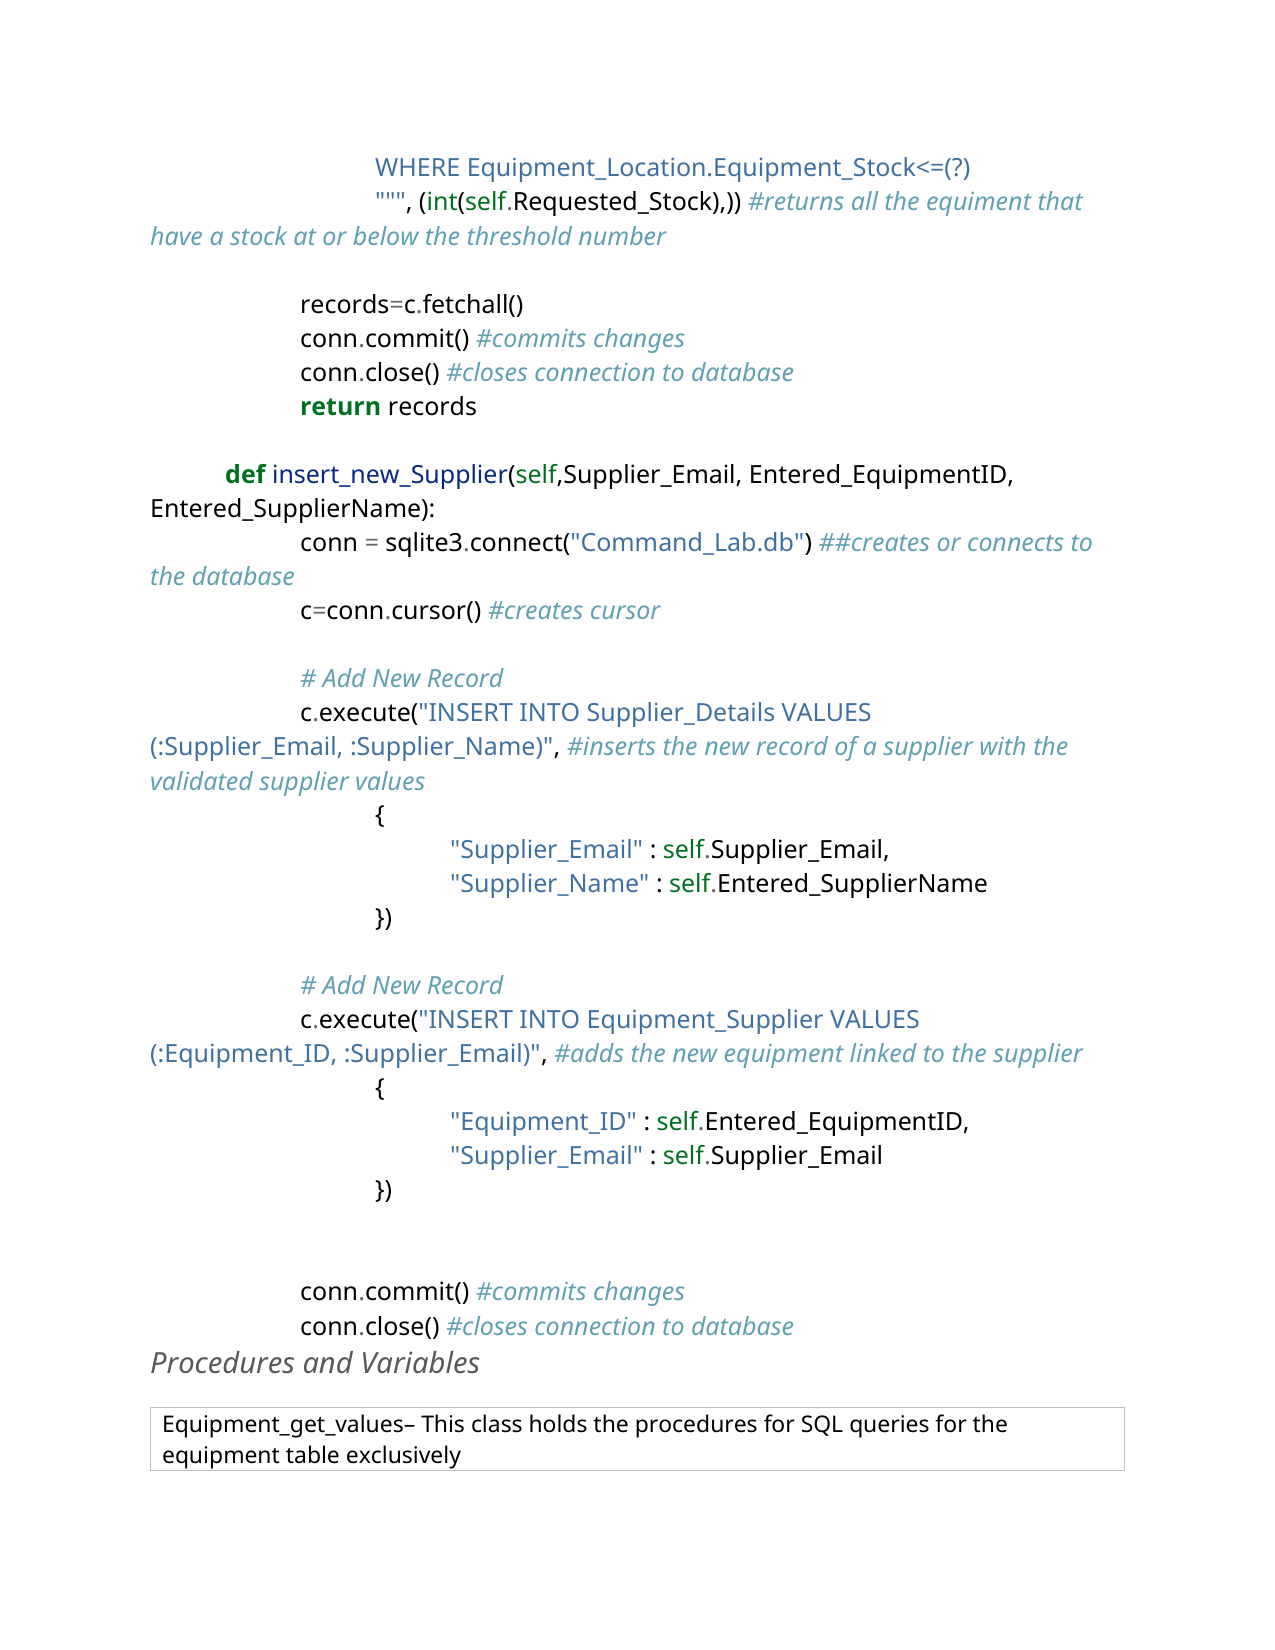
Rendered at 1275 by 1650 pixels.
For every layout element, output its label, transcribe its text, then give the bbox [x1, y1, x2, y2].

text return records [150, 388, 1125, 422]
text """, (int(self.Requested_Stock),)) #returns all the equiment that have a stock at or below the threshold number [150, 184, 1125, 252]
text WHERE Equipment_Location.Equipment_Stock<=(?) [150, 150, 1125, 184]
text { [150, 1070, 1125, 1104]
subtitle Procedures and Variables [150, 1342, 1125, 1382]
text c.execute("INSERT INTO Supplier_Details VALUES (:Supplier_Email, :Supplier_Name)", #inserts the new record of a supplier with the validated supplier values [150, 695, 1125, 797]
text # Add New Record [150, 661, 1125, 695]
text conn.commit() #commits changes [150, 320, 1125, 354]
text c=conn.cursor() #creates cursor [150, 593, 1125, 627]
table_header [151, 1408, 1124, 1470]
text conn.commit() #commits changes [150, 1274, 1125, 1308]
text "Equipment_ID" : self.Entered_EquipmentID, [150, 1104, 1125, 1138]
text conn.close() #closes connection to database [150, 354, 1125, 388]
text "Supplier_Name" : self.Entered_SupplierName [150, 865, 1125, 899]
text conn.close() #closes connection to database [150, 1308, 1125, 1342]
text "Supplier_Email" : self.Supplier_Email, [150, 831, 1125, 865]
text conn = sqlite3.connect("Command_Lab.db") ##creates or connects to the database [150, 525, 1125, 593]
text "Supplier_Email" : self.Supplier_Email [150, 1138, 1125, 1172]
text }) [150, 1172, 1125, 1206]
text def insert_new_Supplier(self,Supplier_Email, Entered_EquipmentID, Entered_SupplierName): [150, 457, 1125, 525]
text records=c.fetchall() [150, 286, 1125, 320]
text c.execute("INSERT INTO Equipment_Supplier VALUES (:Equipment_ID, :Supplier_Email)", #adds the new equipment linked to the supplier [150, 1002, 1125, 1070]
text { [150, 797, 1125, 831]
text # Add New Record [150, 967, 1125, 1002]
text }) [150, 899, 1125, 933]
